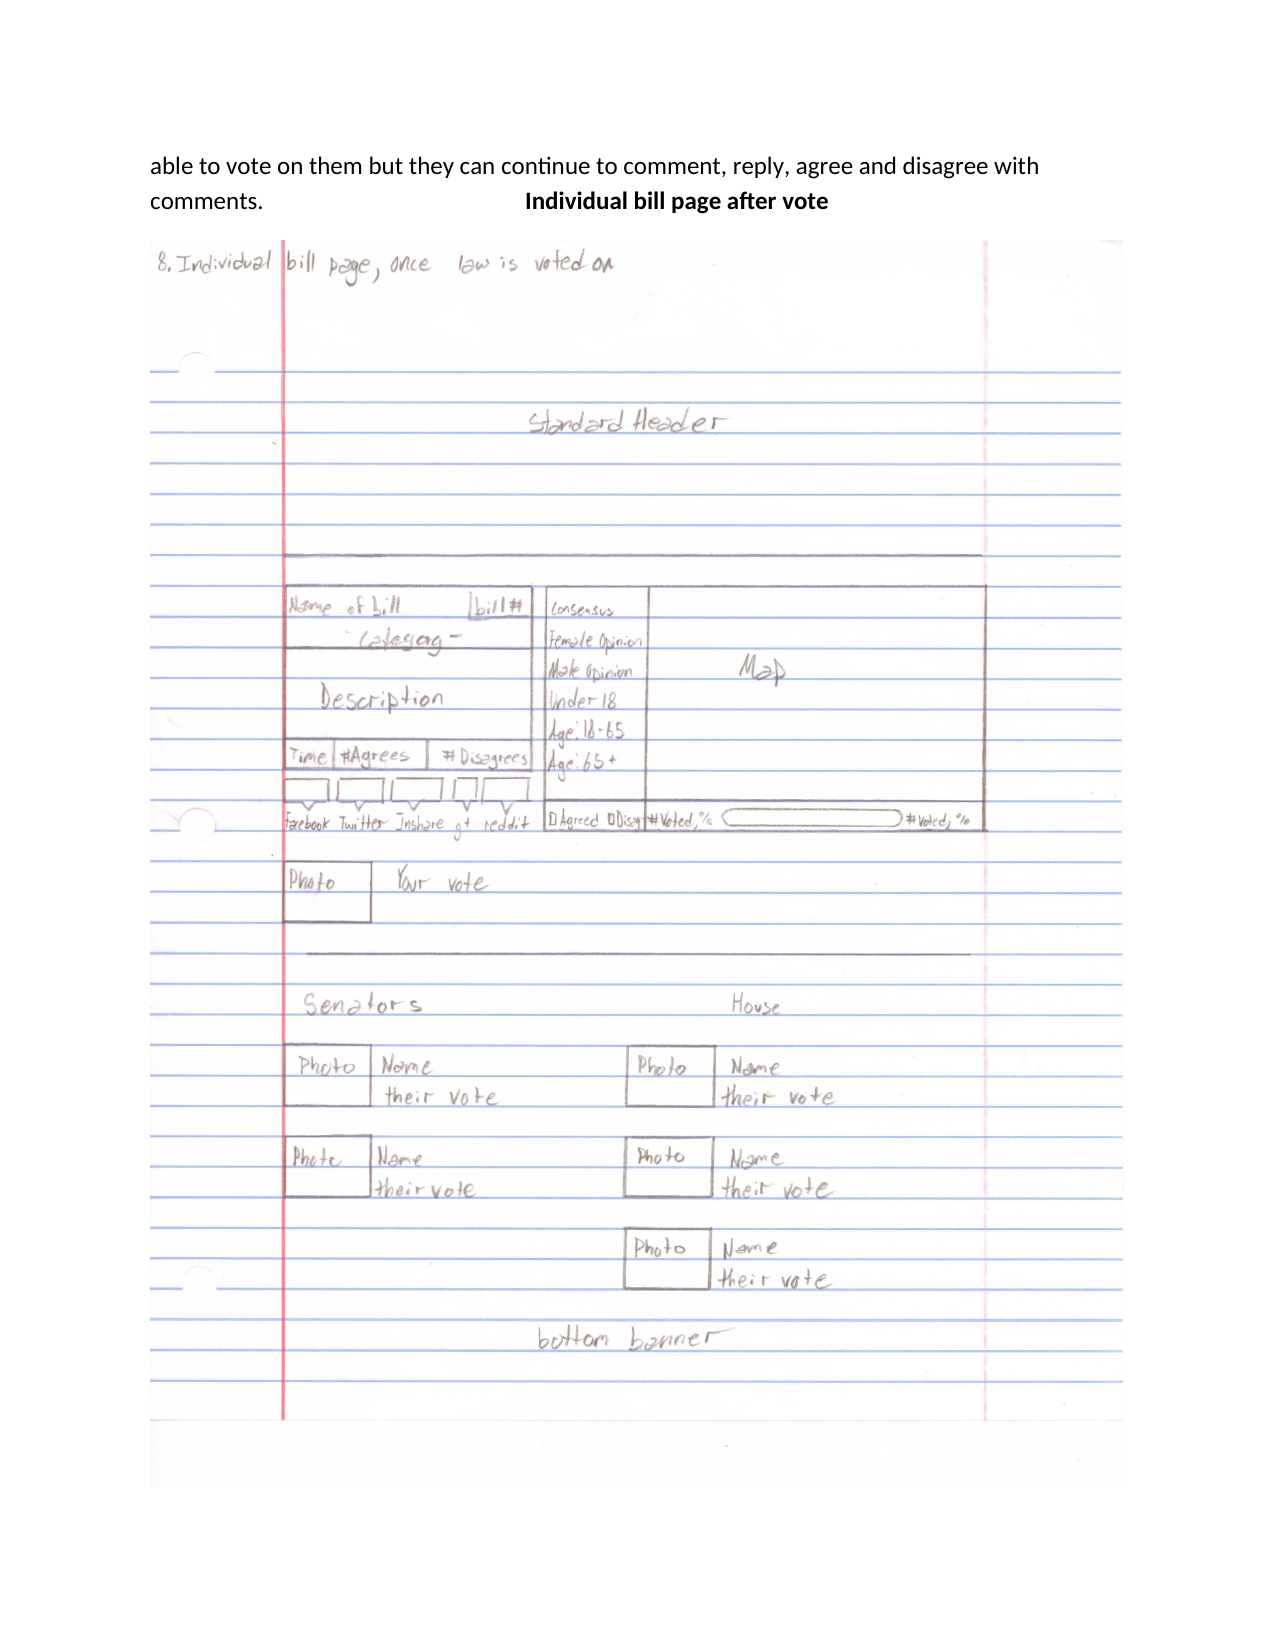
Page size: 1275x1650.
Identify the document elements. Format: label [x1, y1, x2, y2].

text [150, 150, 1125, 216]
picture [150, 240, 1125, 1488]
